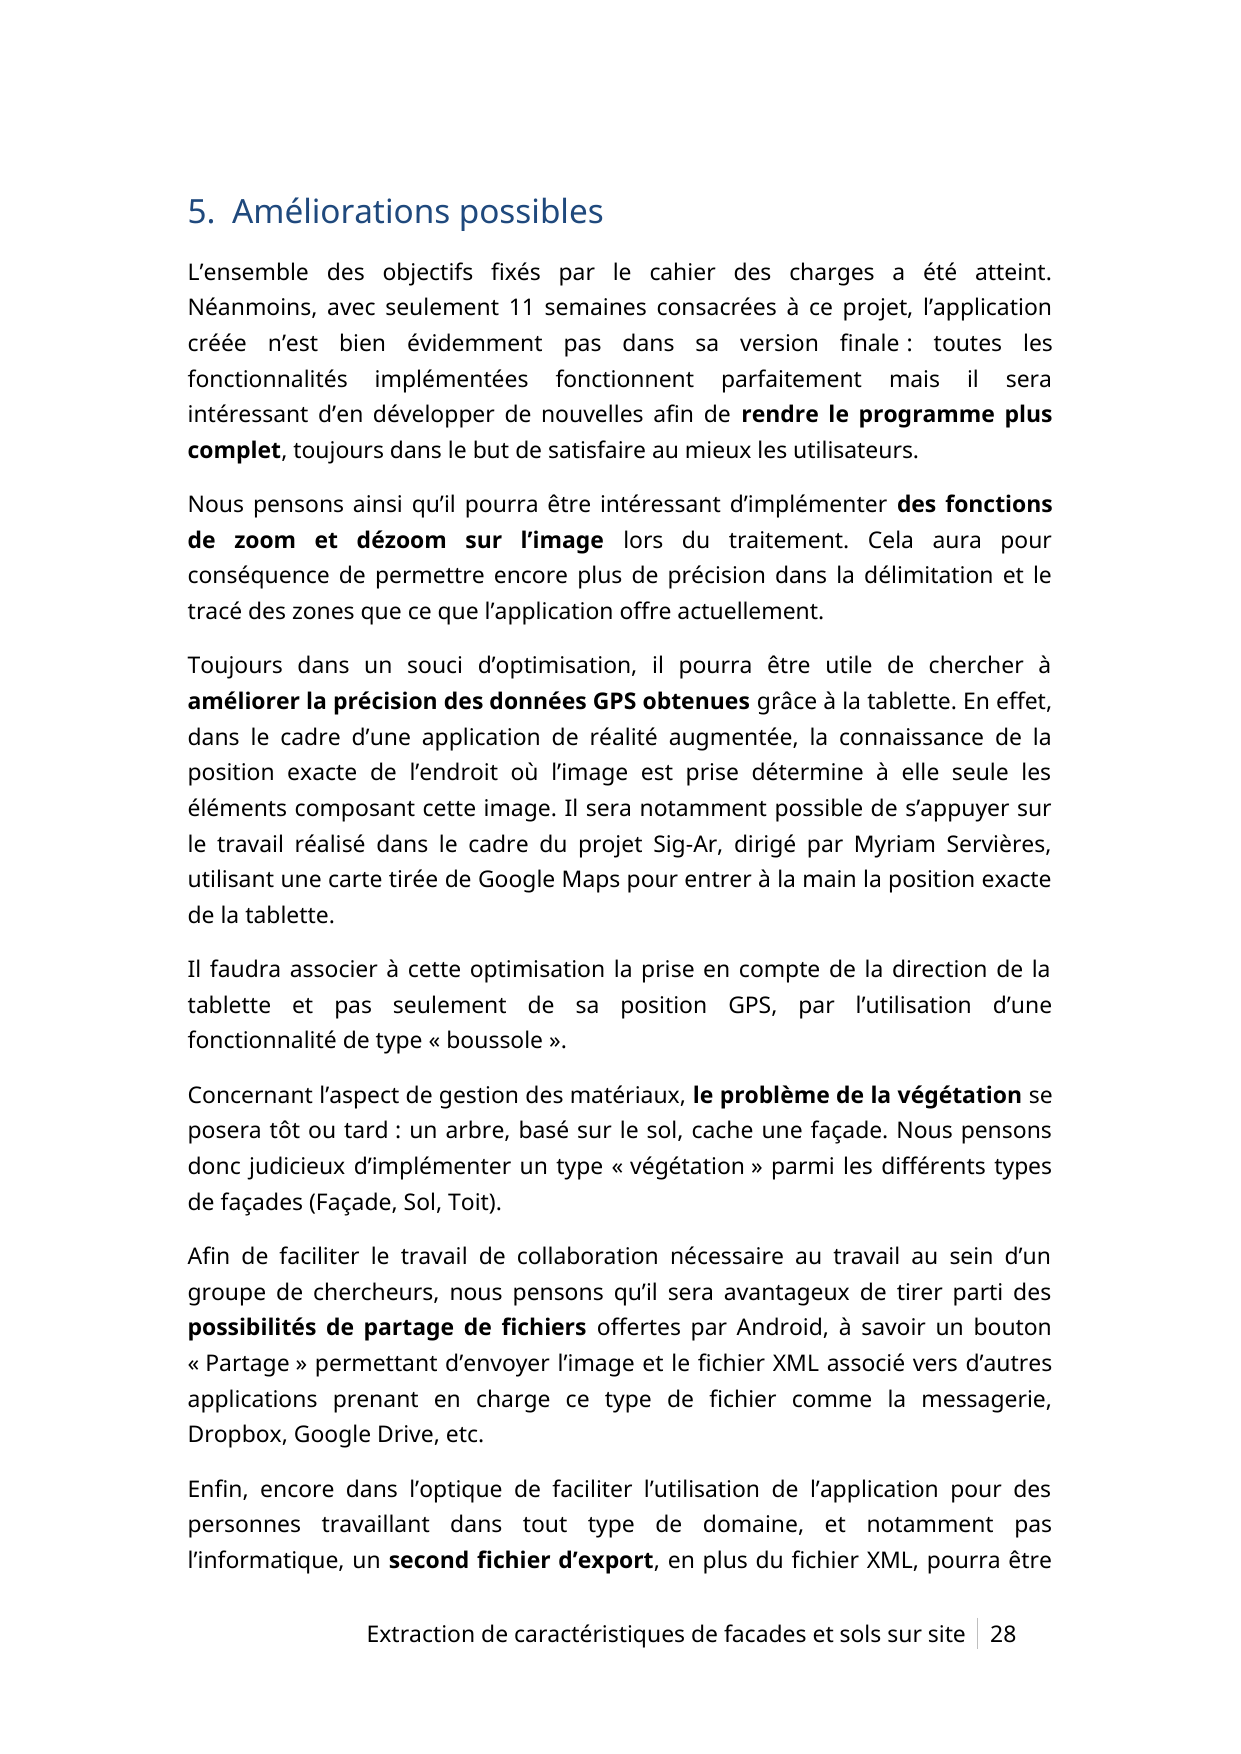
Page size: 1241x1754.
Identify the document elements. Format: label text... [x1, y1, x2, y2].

text Nous pensons ainsi qu’il pourra être intéressant d’implémenter des fonctions de zoom et dézoom sur l’image lors du traitement. Cela aura pour conséquence de permettre encore plus de précision dans la délimitation et le tracé des zones que ce que l’application offre actuellement. [187, 488, 1053, 626]
text Afin de faciliter le travail de collaboration nécessaire au travail au sein d’un groupe de chercheurs, nous pensons qu’il sera avantageux de tirer parti des possibilités de partage de fichiers offertes par Android, à savoir un bouton « Partage » permettant d’envoyer l’image et le fichier XML associé vers d’autres applications prenant en charge ce type de fichier comme la messagerie, Dropbox, Google Drive, etc. [187, 1240, 1053, 1449]
text Il faudra associer à cette optimisation la prise en compte de la direction de la tablette et pas seulement de sa position GPS, par l’utilisation d’une fonctionnalité de type « boussole ». [187, 953, 1053, 1056]
subtitle Améliorations possibles [187, 187, 1053, 233]
text Concernant l’aspect de gestion des matériaux, le problème de la végétation se posera tôt ou tard : un arbre, basé sur le sol, cache une façade. Nous pensons donc judicieux d’implémenter un type « végétation » parmi les différents types de façades (Façade, Sol, Toit). [187, 1079, 1053, 1217]
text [187, 1472, 1053, 1575]
text L’ensemble des objectifs fixés par le cahier des charges a été atteint. Néanmoins, avec seulement 11 semaines consacrées à ce projet, l’application créée n’est bien évidemment pas dans sa version finale : toutes les fonctionnalités implémentées fonctionnent parfaitement mais il sera intéressant d’en développer de nouvelles afin de rendre le programme plus complet, toujours dans le but de satisfaire au mieux les utilisateurs. [187, 256, 1053, 465]
text Toujours dans un souci d’optimisation, il pourra être utile de chercher à améliorer la précision des données GPS obtenues grâce à la tablette. En effet, dans le cadre d’une application de réalité augmentée, la connaissance de la position exacte de l’endroit où l’image est prise détermine à elle seule les éléments composant cette image. Il sera notamment possible de s’appuyer sur le travail réalisé dans le cadre du projet Sig-Ar, dirigé par Myriam Servières, utilisant une carte tirée de Google Maps pour entrer à la main la position exacte de la tablette. [187, 649, 1053, 930]
